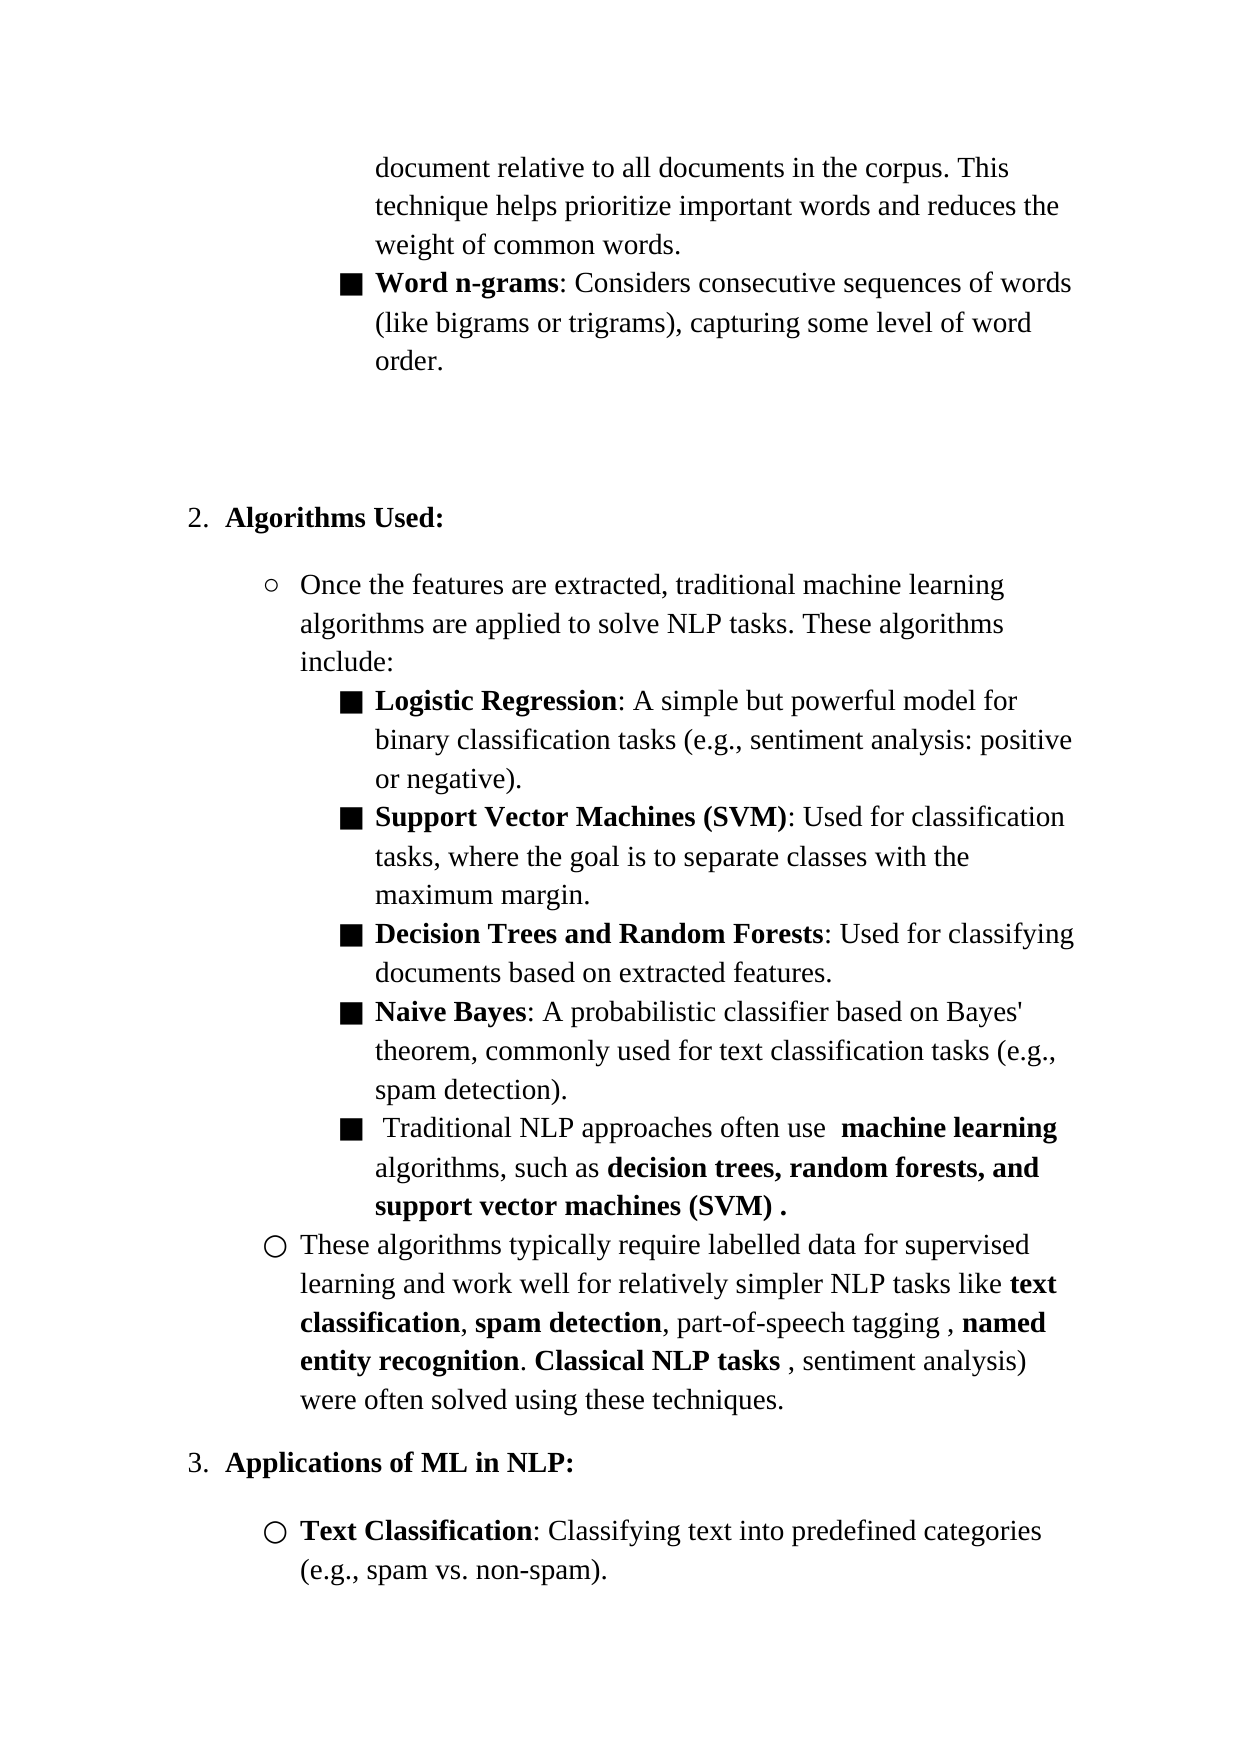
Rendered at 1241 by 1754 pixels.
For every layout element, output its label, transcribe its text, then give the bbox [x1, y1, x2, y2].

list Algorithms Used: [187, 500, 1090, 564]
list Word n-grams: Considers consecutive sequences of words (like bigrams or trigrams), capturing some level of word order. [337, 266, 1090, 377]
list Decision Trees and Random Forests: Used for classifying documents based on extracted features. [337, 916, 1090, 989]
list Logistic Regression: A simple but powerful model for binary classification tasks (e.g., sentiment analysis: positive or negative). [337, 683, 1090, 794]
list Once the features are extracted, traditional machine learning algorithms are applied to solve NLP tasks. These algorithms include: [262, 567, 1090, 678]
list Naive Bayes: A probabilistic classifier based on Bayes' theorem, commonly used for text classification tasks (e.g., spam detection). [337, 994, 1090, 1105]
list Applications of ML in NLP: [187, 1445, 1090, 1509]
list Traditional NLP approaches often use machine learning algorithms, such as decision trees, random forests, and support vector machines (SVM) . [337, 1110, 1090, 1222]
list Support Vector Machines (SVM): Used for classification tasks, where the goal is to separate classes with the maximum margin. [337, 799, 1090, 911]
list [337, 150, 1090, 261]
list These algorithms typically require labelled data for supervised learning and work well for relatively simpler NLP tasks like text classification, spam detection, part-of-speech tagging , named entity recognition. Classical NLP tasks , sentiment analysis) were often solved using these techniques. [262, 1227, 1090, 1415]
list Text Classification: Classifying text into predefined categories (e.g., spam vs. non-spam). [262, 1513, 1090, 1586]
